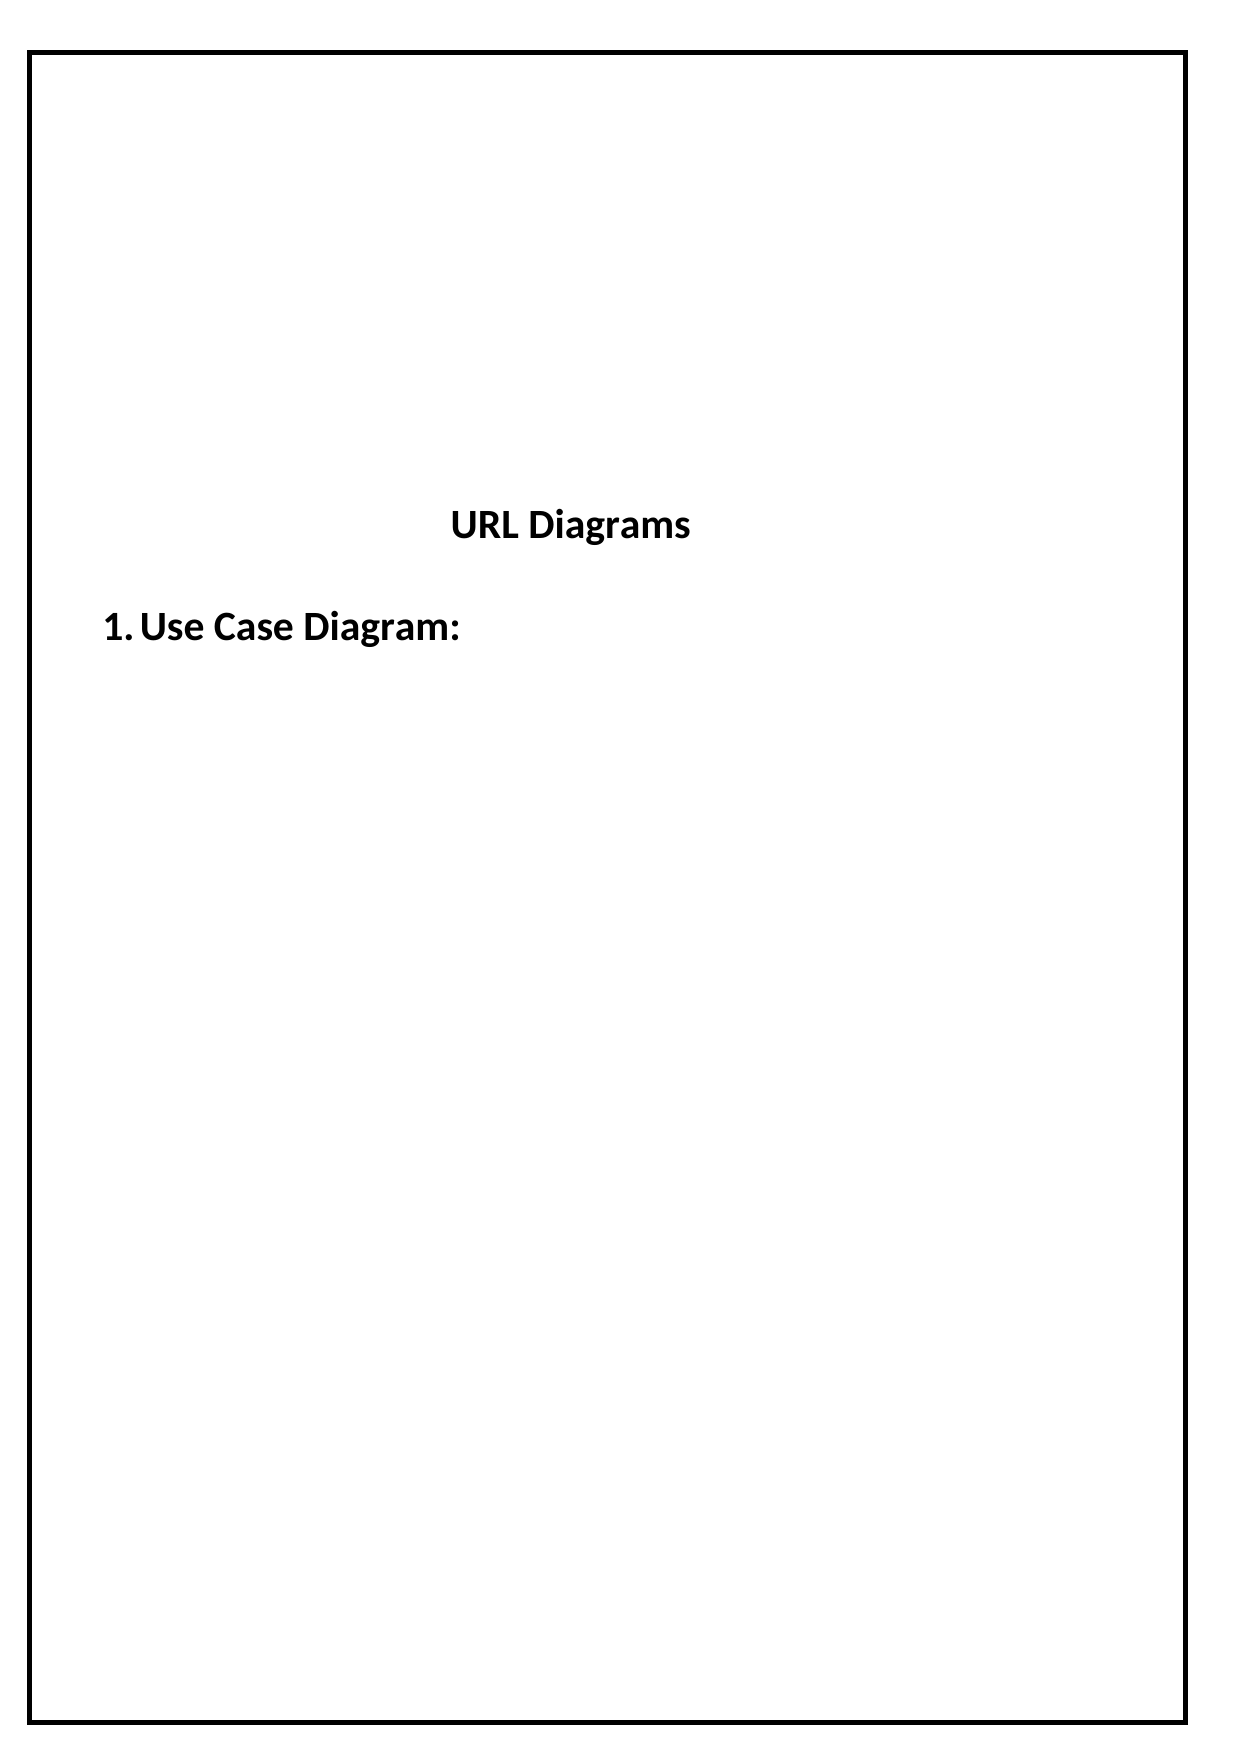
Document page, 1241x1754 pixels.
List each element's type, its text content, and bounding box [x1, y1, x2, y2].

list Use Case Diagram: [102, 599, 1139, 650]
text URL Diagrams [102, 498, 1139, 549]
